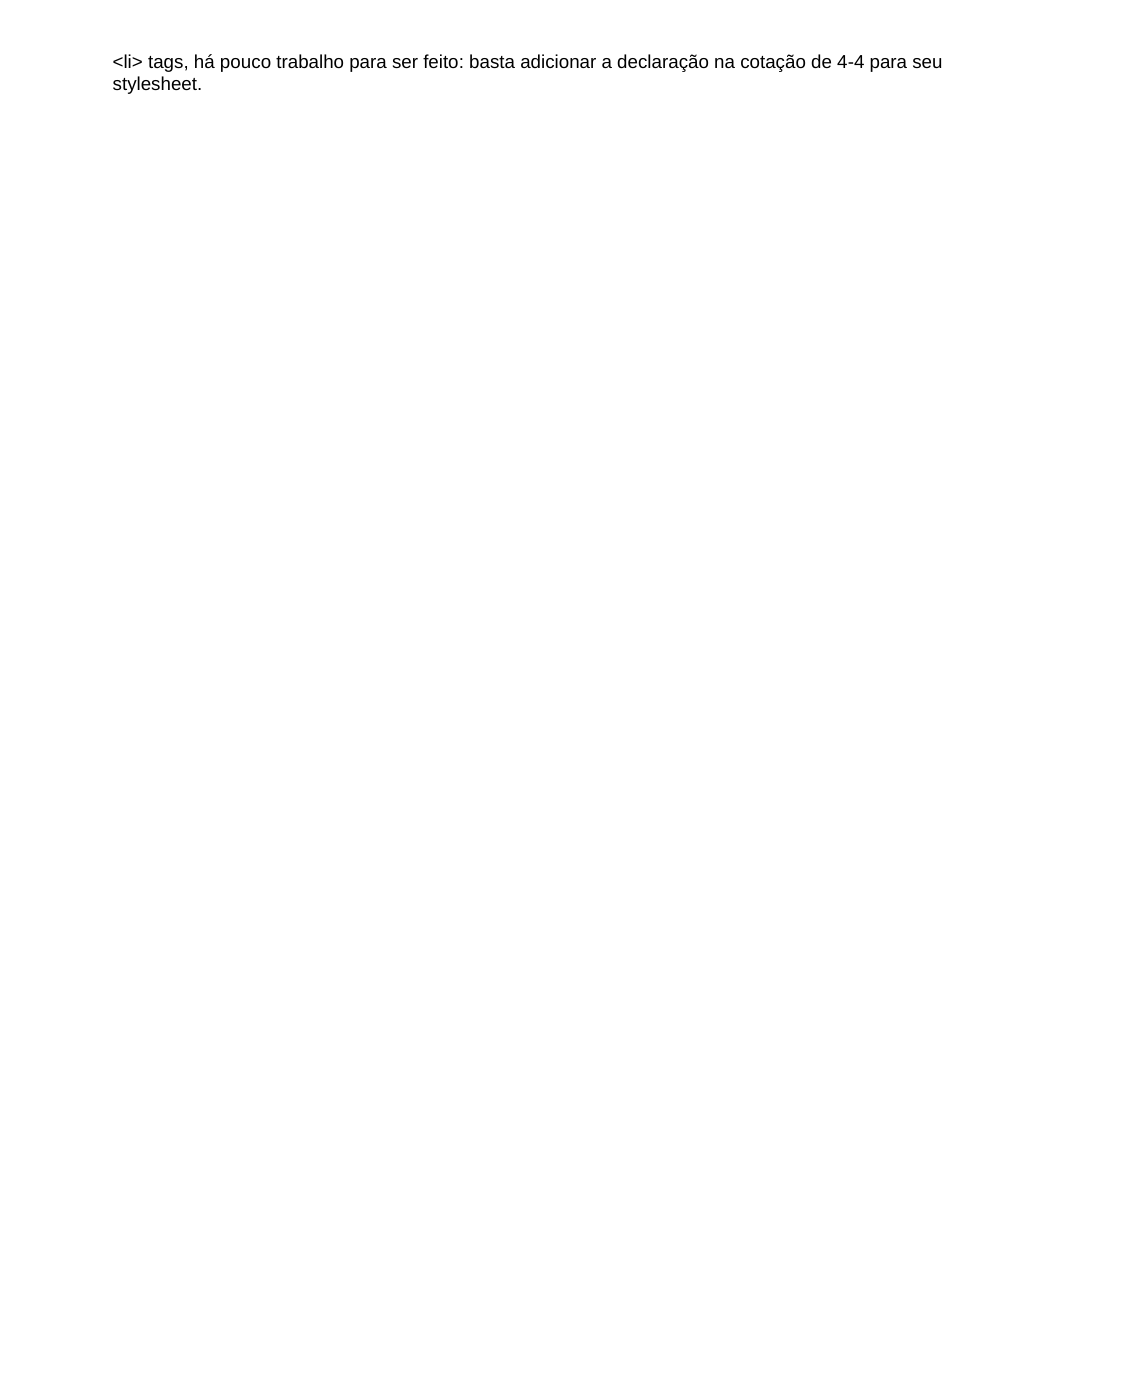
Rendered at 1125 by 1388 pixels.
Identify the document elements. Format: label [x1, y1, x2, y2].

text [112, 52, 1004, 94]
